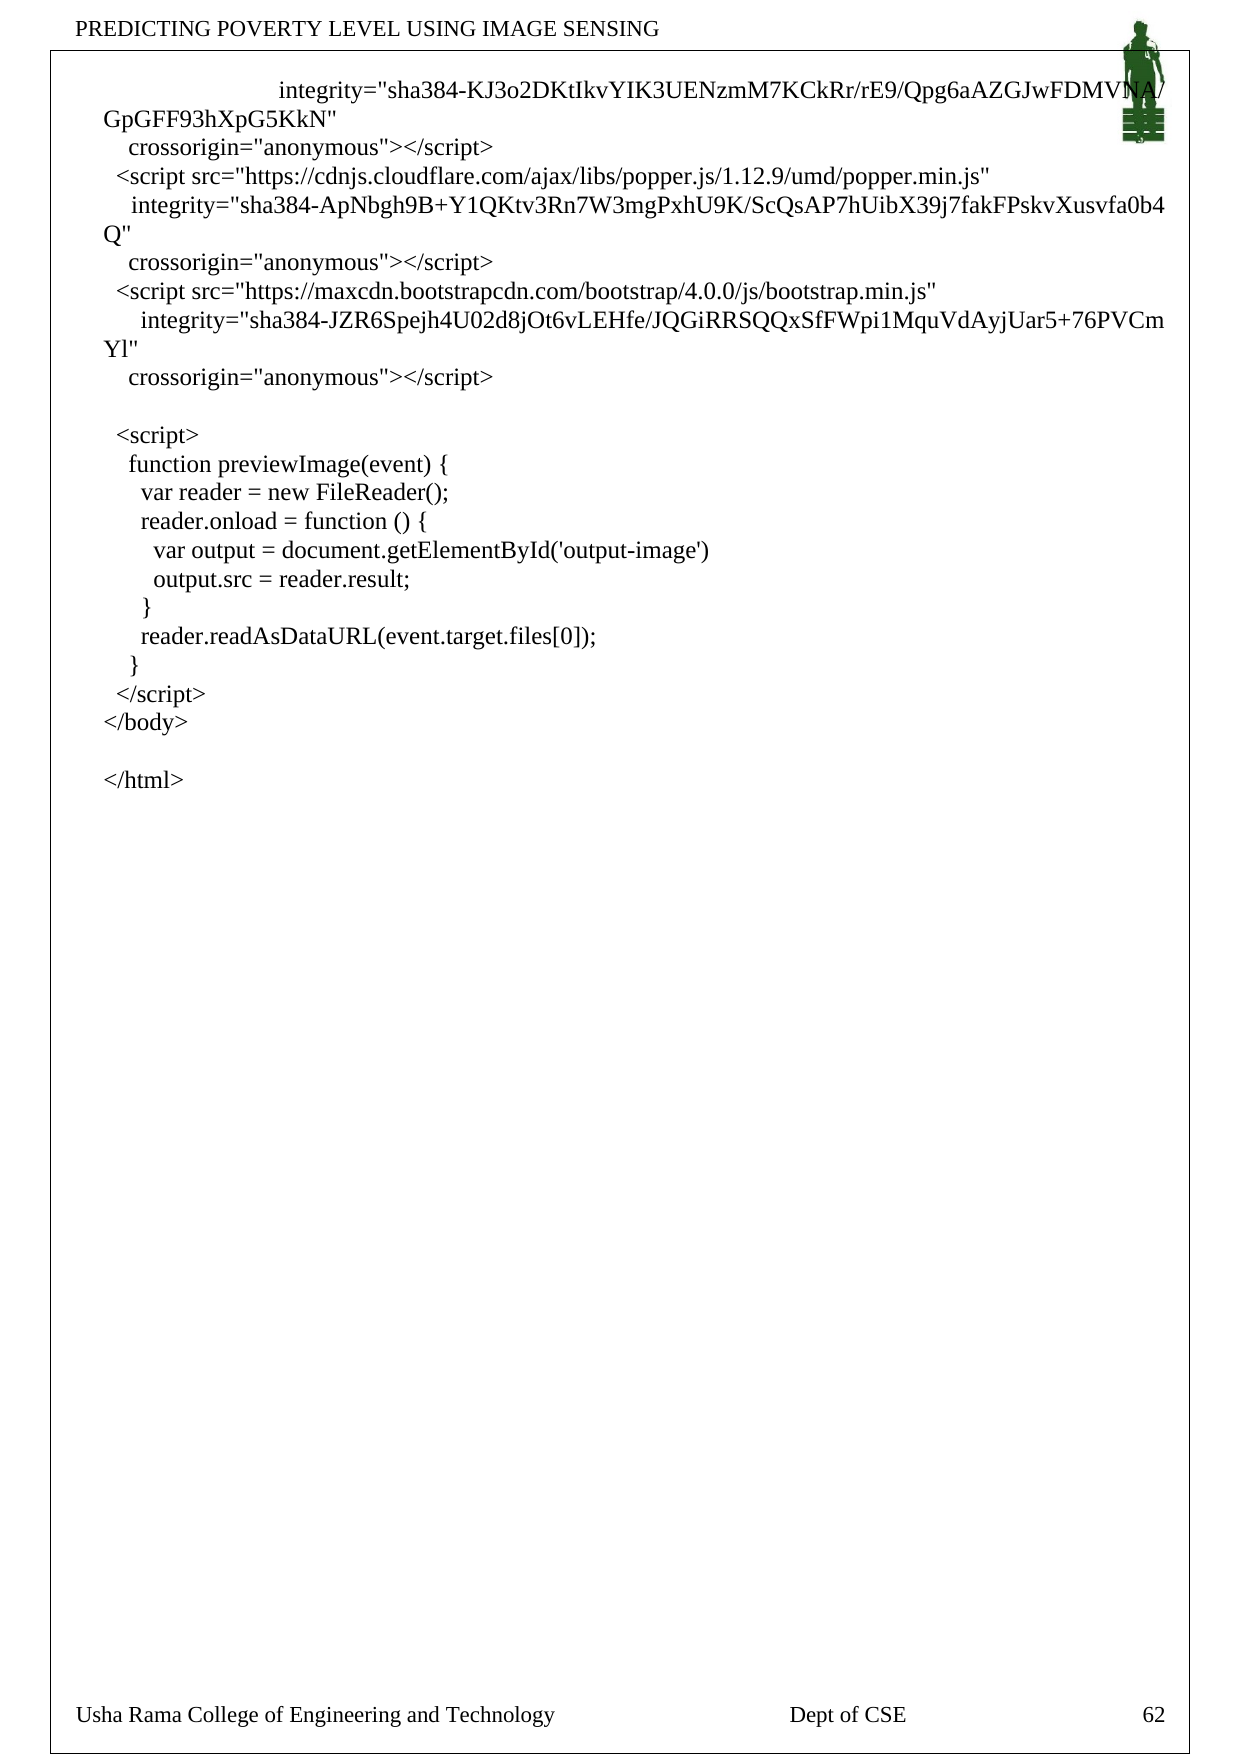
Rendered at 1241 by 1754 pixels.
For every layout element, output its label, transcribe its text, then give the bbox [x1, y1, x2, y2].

list </script> [103, 679, 1165, 707]
list integrity="sha384-KJ3o2DKtIkvYIK3UENzmM7KCkRr/rE9/Qpg6aAZGJwFDMVNA/GpGFF93hXpG5KkN" [103, 75, 1165, 132]
list <script src="https://cdnjs.cloudflare.com/ajax/libs/popper.js/1.12.9/umd/popper.min.js" [103, 161, 1165, 190]
list } [103, 650, 1165, 679]
list crossorigin="anonymous"></script> [103, 132, 1165, 161]
list crossorigin="anonymous"></script> [103, 362, 1165, 391]
list integrity="sha384-ApNbgh9B+Y1QKtv3Rn7W3mgPxhU9K/ScQsAP7hUibX39j7fakFPskvXusvfa0b4Q" [103, 190, 1165, 247]
picture [1117, 51, 1172, 145]
list reader.readAsDataURL(event.target.files[0]); [103, 621, 1165, 650]
list var output = document.getElementById('output-image') [103, 535, 1165, 564]
list <script> [103, 420, 1165, 449]
list reader.onload = function () { [103, 506, 1165, 535]
list <script src="https://maxcdn.bootstrapcdn.com/bootstrap/4.0.0/js/bootstrap.min.js" [103, 276, 1165, 305]
list integrity="sha384-JZR6Spejh4U02d8jOt6vLEHfe/JQGiRRSQQxSfFWpi1MquVdAyjUar5+76PVCmYl" [103, 305, 1165, 362]
list crossorigin="anonymous"></script> [103, 247, 1165, 276]
list function previewImage(event) { [103, 449, 1165, 477]
picture [1117, 11, 1172, 50]
list </html> [103, 765, 1165, 794]
list var reader = new FileReader(); [103, 477, 1165, 506]
list </body> [103, 707, 1165, 736]
list output.src = reader.result; [103, 564, 1165, 592]
list } [103, 592, 1165, 621]
